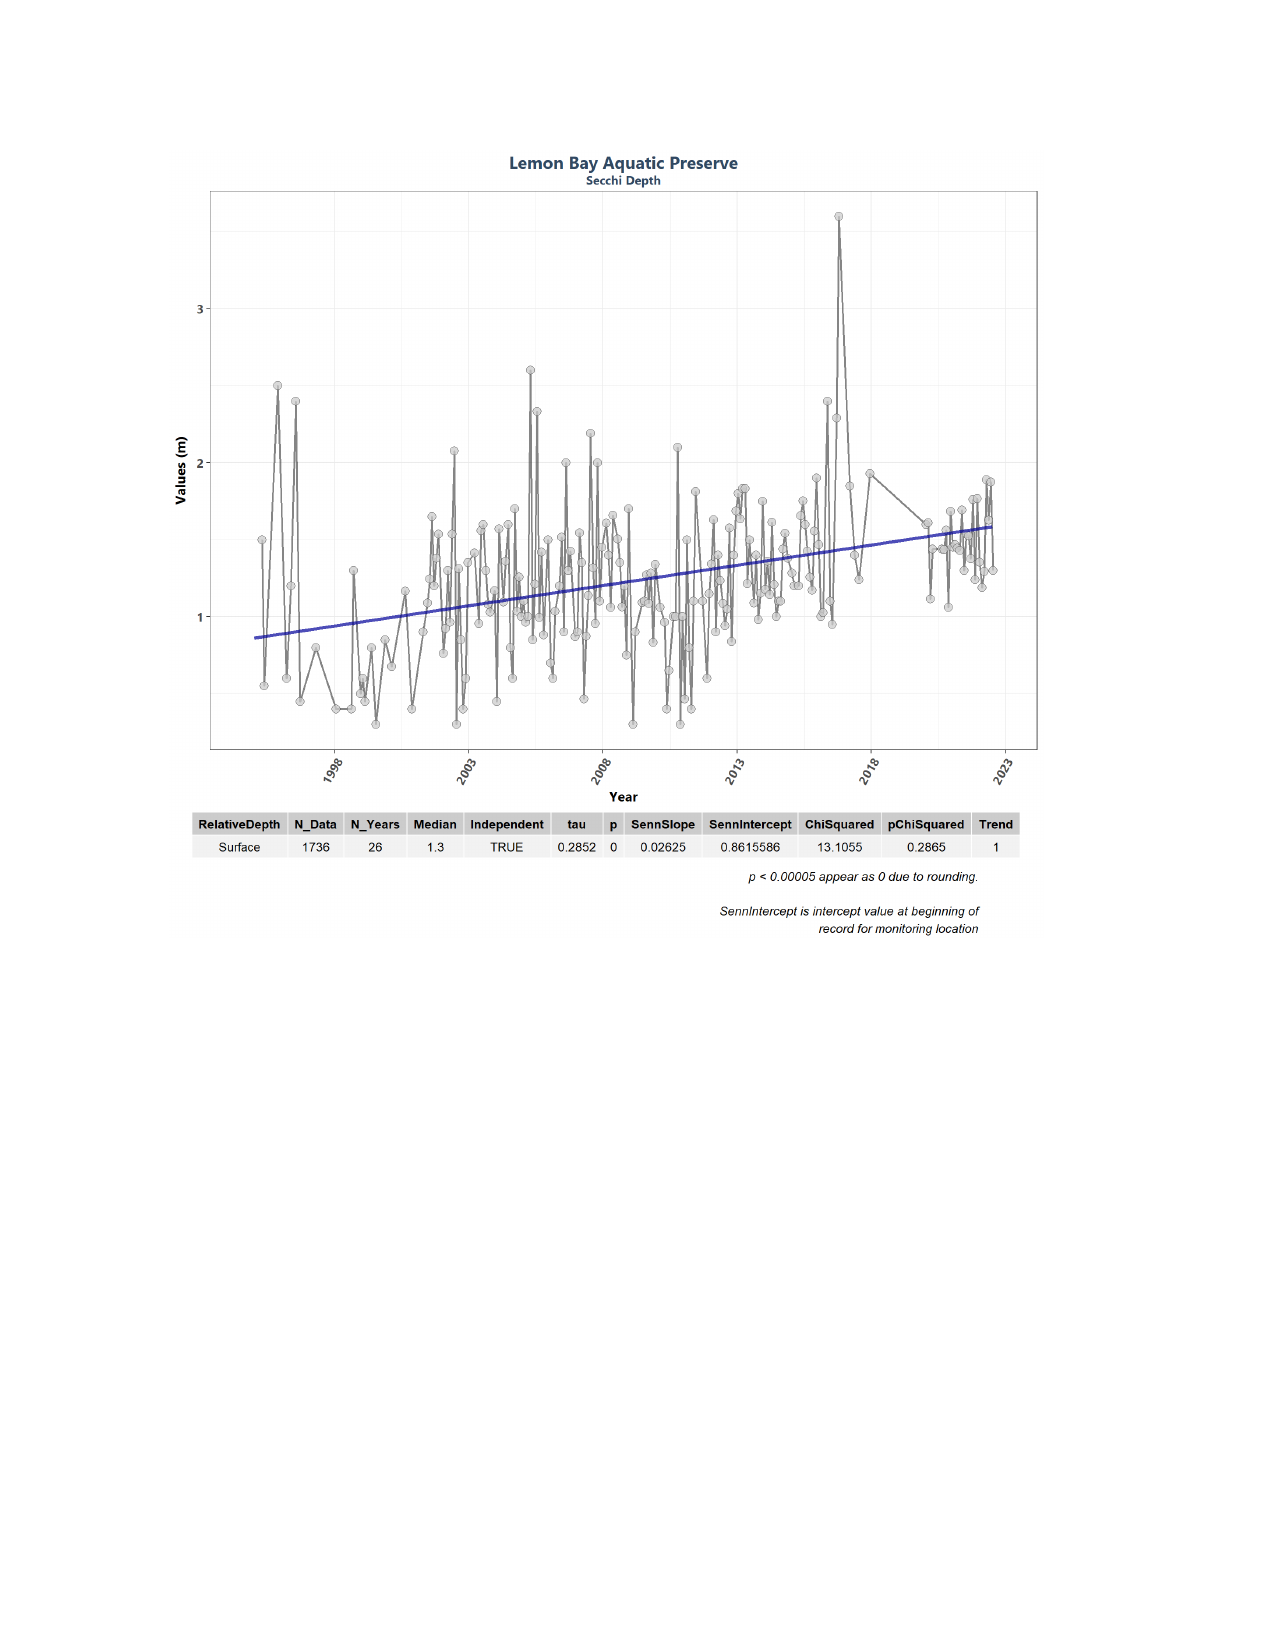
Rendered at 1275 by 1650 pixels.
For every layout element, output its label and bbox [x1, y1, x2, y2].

picture [168, 150, 1044, 938]
